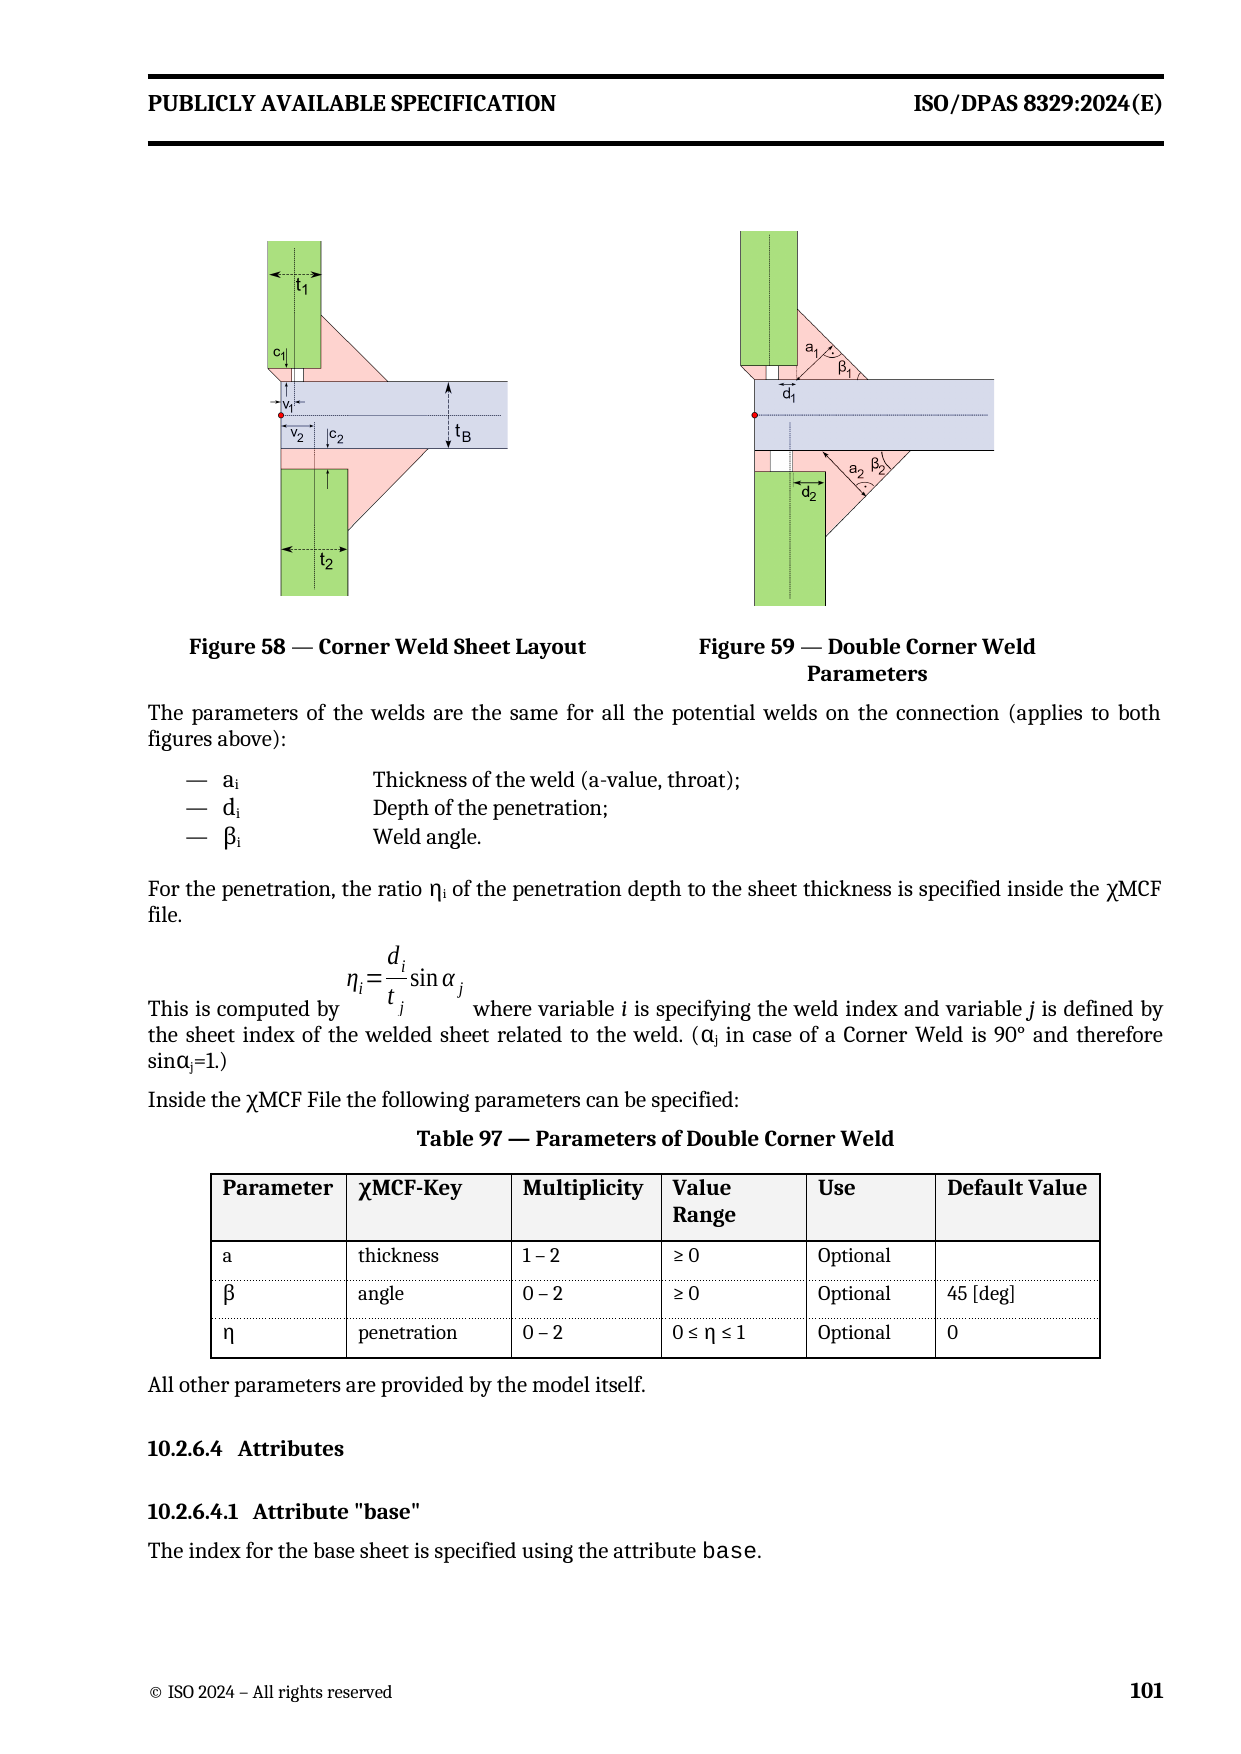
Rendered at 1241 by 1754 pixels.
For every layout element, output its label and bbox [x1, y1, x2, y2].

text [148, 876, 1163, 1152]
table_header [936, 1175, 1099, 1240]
picture [267, 241, 508, 596]
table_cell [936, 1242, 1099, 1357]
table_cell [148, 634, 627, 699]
picture [740, 231, 995, 606]
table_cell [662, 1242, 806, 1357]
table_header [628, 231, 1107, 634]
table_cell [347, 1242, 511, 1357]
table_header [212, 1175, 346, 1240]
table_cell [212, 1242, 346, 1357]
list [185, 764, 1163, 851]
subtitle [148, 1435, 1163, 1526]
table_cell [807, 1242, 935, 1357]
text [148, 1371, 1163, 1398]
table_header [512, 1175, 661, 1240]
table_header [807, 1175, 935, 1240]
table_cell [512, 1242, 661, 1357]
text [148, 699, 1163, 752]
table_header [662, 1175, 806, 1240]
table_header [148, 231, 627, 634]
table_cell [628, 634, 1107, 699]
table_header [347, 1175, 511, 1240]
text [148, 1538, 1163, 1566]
